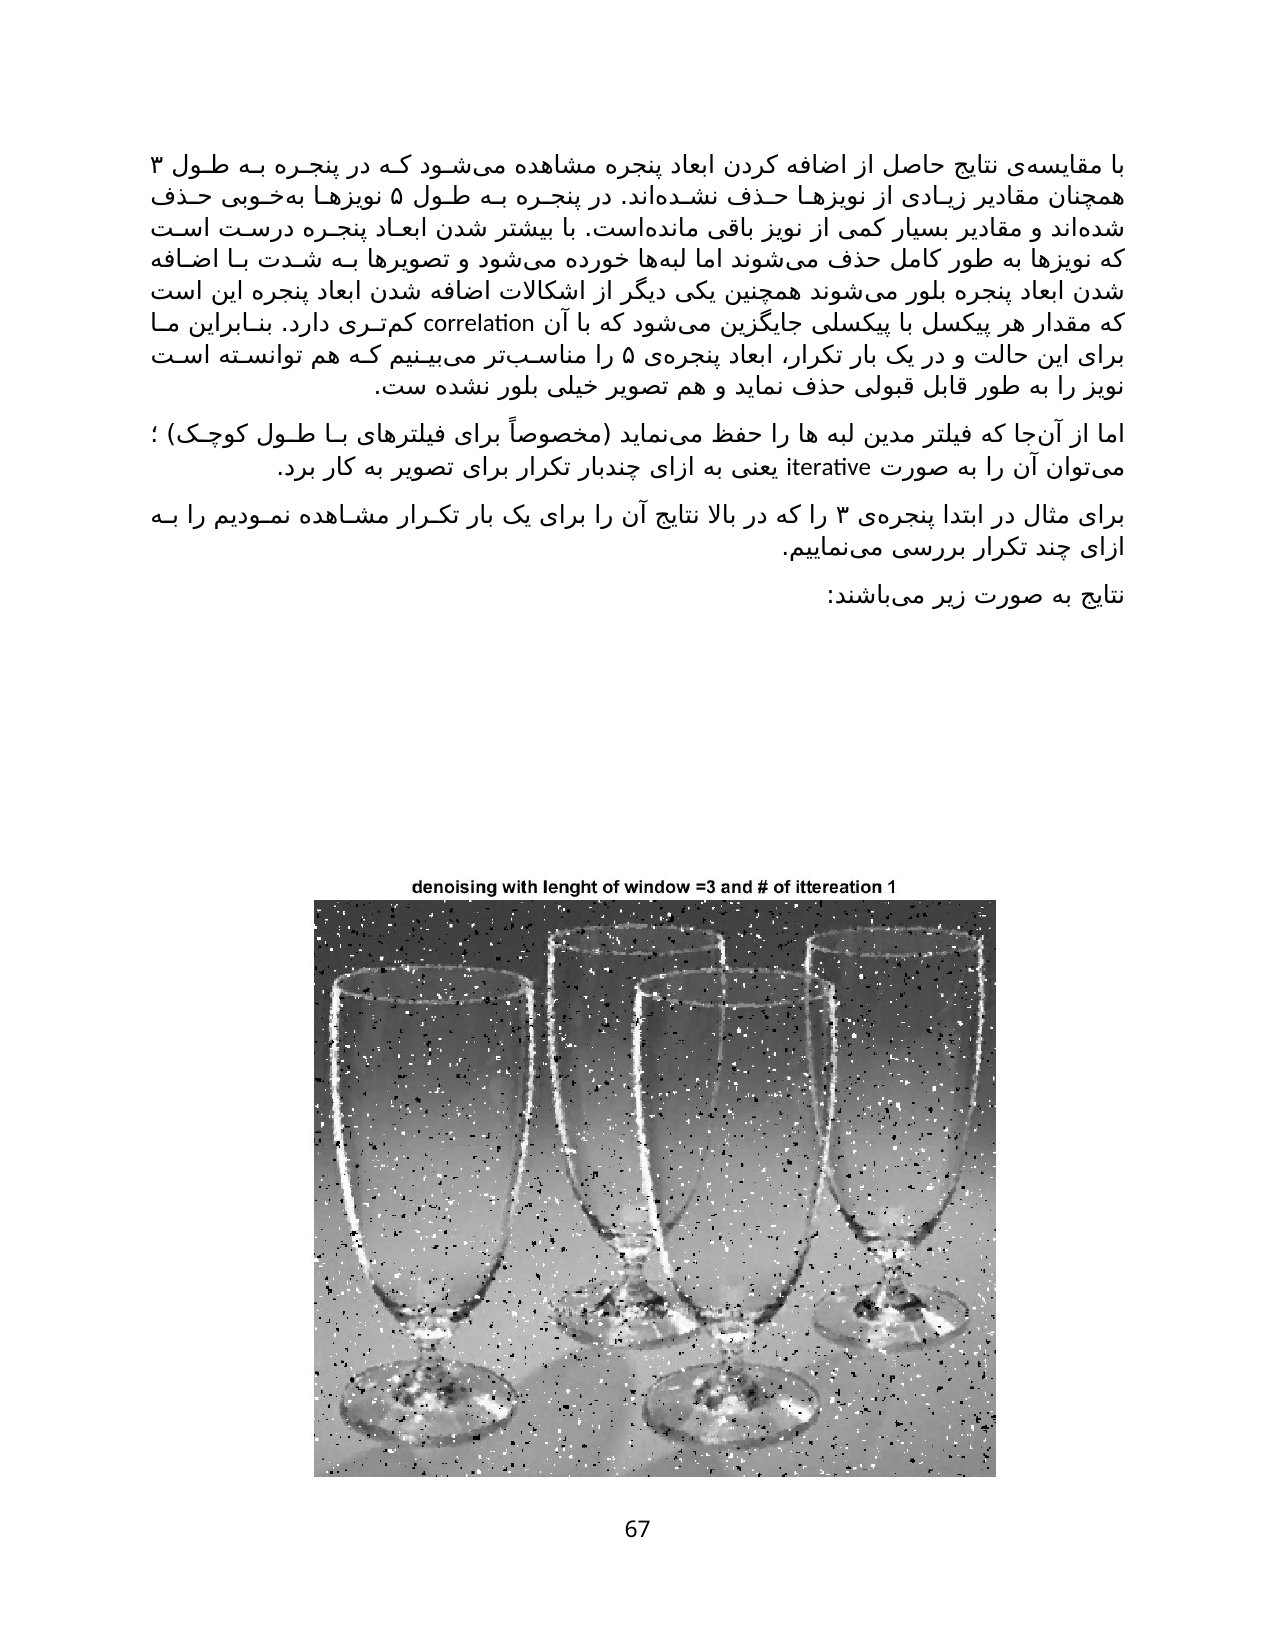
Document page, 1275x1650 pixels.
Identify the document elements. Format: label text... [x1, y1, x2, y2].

text نتایج به صورت زیر می‌باشند: [150, 580, 1125, 609]
text برای مثال در ابتدا پنجره‌ی ۳ را که در بالا نتایج آن را برای یک بار تکرار مشاهده نمودیم را به ازای چند تکرار بررسی می‌نماییم. [150, 501, 1125, 561]
picture [184, 862, 1125, 1491]
text با مقایسه‌ی نتایج حاصل از اضافه کردن ابعاد پنجره مشاهده می‌شود که در پنجره به طول ۳ همچنان مقادیر زیادی از نویز‌ها حذف نشده‌اند. در پنجره به طول ۵ نویزها به‌خوبی حذف شده‌اند و مقادیر بسیار کمی از نویز باقی مانده‌است. با بیشتر شدن ابعاد پنجره درست است که نویزها به طور کامل حذف می‌شوند اما لبه‌ها خورده می‌شود و تصویرها به شدت با اضافه شدن ابعاد پنجره بلور می‌شوند همچنین یکی دیگر از اشکالات اضافه شدن ابعاد پنجره این است که مقدار هر پیکسل با پیکسلی جایگزین می‌شود که با آن correlation کم‌تری دارد. بنابراین ما برای این حالت و در یک بار تکرار، ابعاد پنجره‌ی ۵ را مناسب‌تر می‌بینیم که هم توانسته است نویز را به طور قابل قبولی حذف نماید و هم تصویر خیلی بلور نشده ست. [150, 150, 1125, 401]
text اما از آن‌جا که فیلتر مدین لبه ها را حفظ می‌نماید (مخصوصاً برای فیلترهای با طول کوچک) ؛ می‌توان آن را به صورت iterative یعنی به ازای چندبار تکرار برای تصویر به کار برد. [150, 420, 1125, 482]
